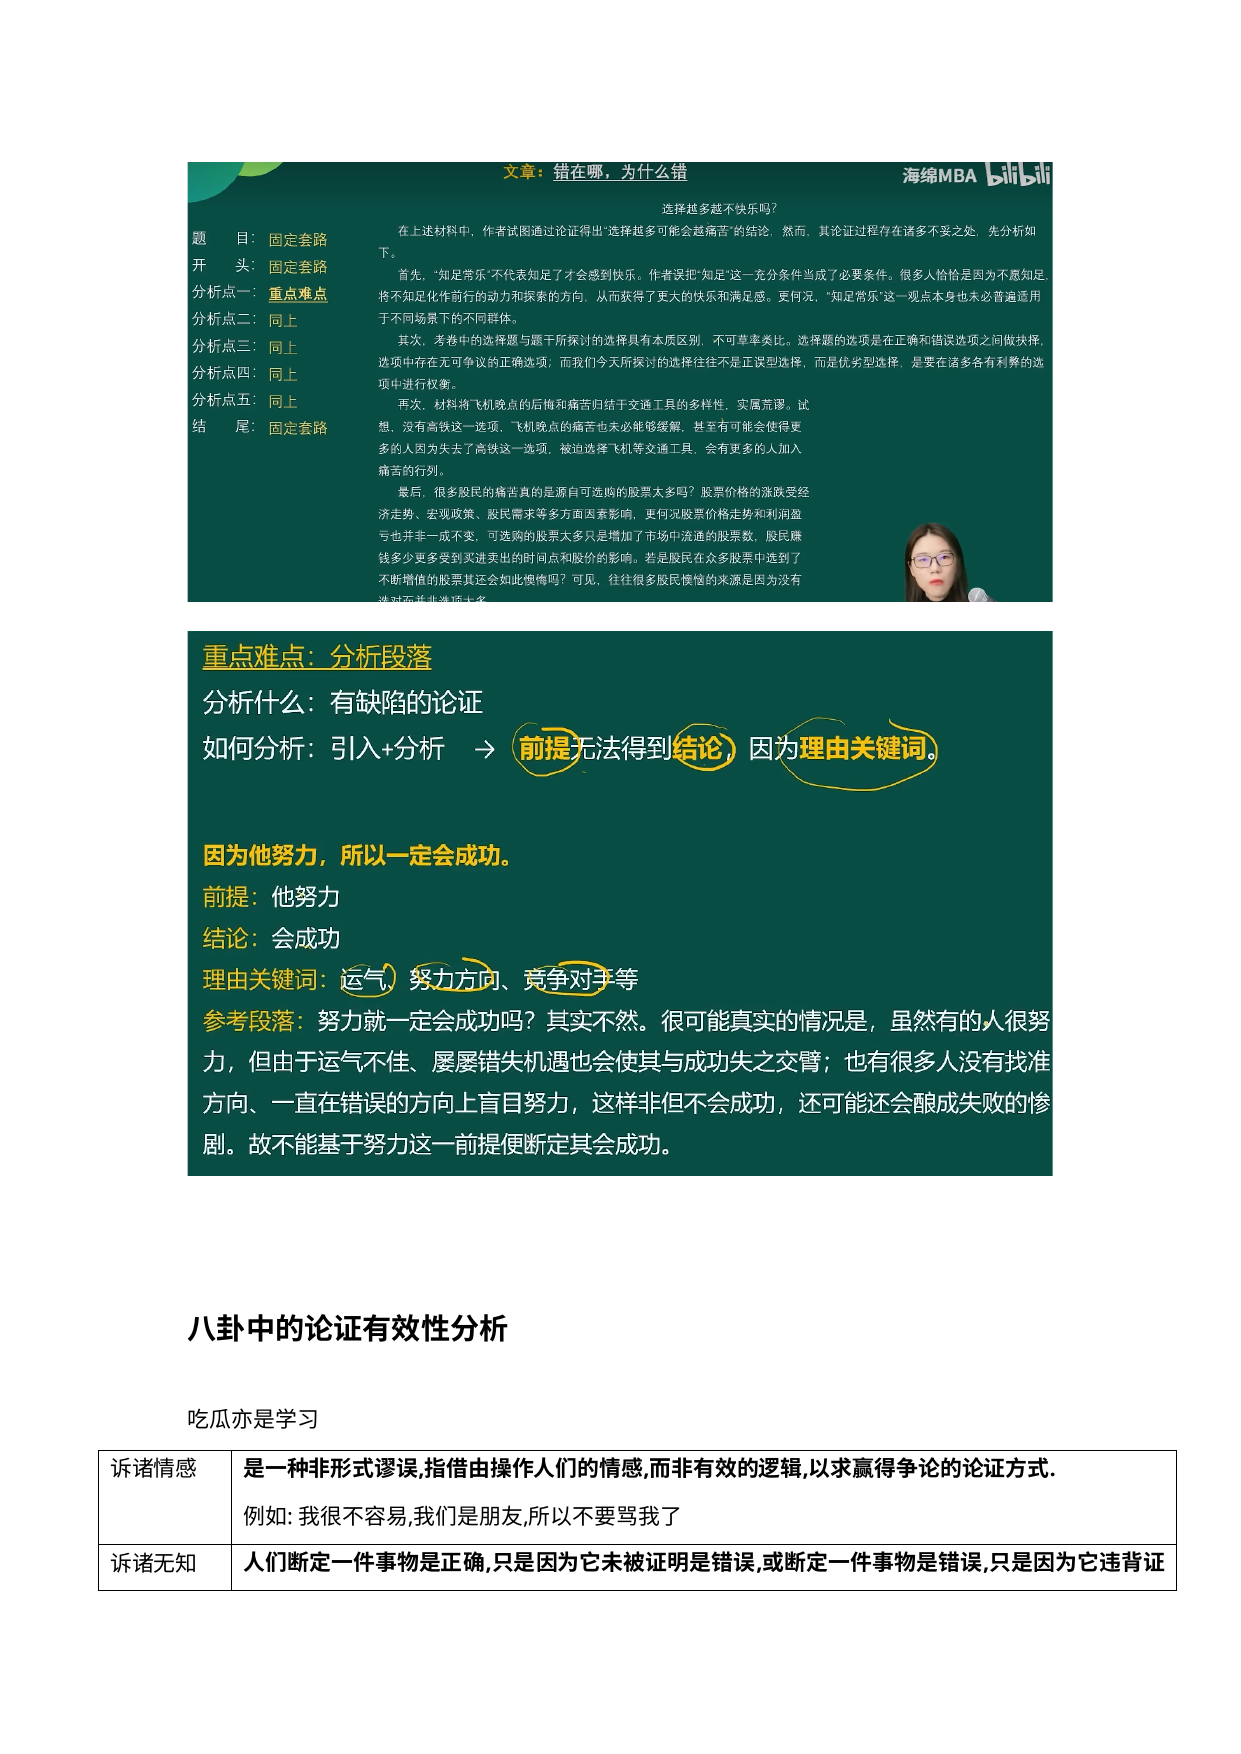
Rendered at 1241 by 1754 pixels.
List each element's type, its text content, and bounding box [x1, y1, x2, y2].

text 吃瓜亦是学习 [187, 1401, 1053, 1434]
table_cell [232, 1545, 1176, 1590]
table_header 是一种非形式谬误,指借由操作人们的情感,而非有效的逻辑,以求赢得争论的论证方式. 例如: 我很不容易,我们是朋友,所以不要骂我了 [232, 1451, 1176, 1544]
table_header 诉诸情感 [99, 1451, 231, 1544]
table_cell 诉诸无知 [99, 1545, 231, 1590]
subtitle 八卦中的论证有效性分析 [187, 1294, 1053, 1359]
picture [187, 162, 1053, 602]
picture [187, 631, 1053, 1176]
